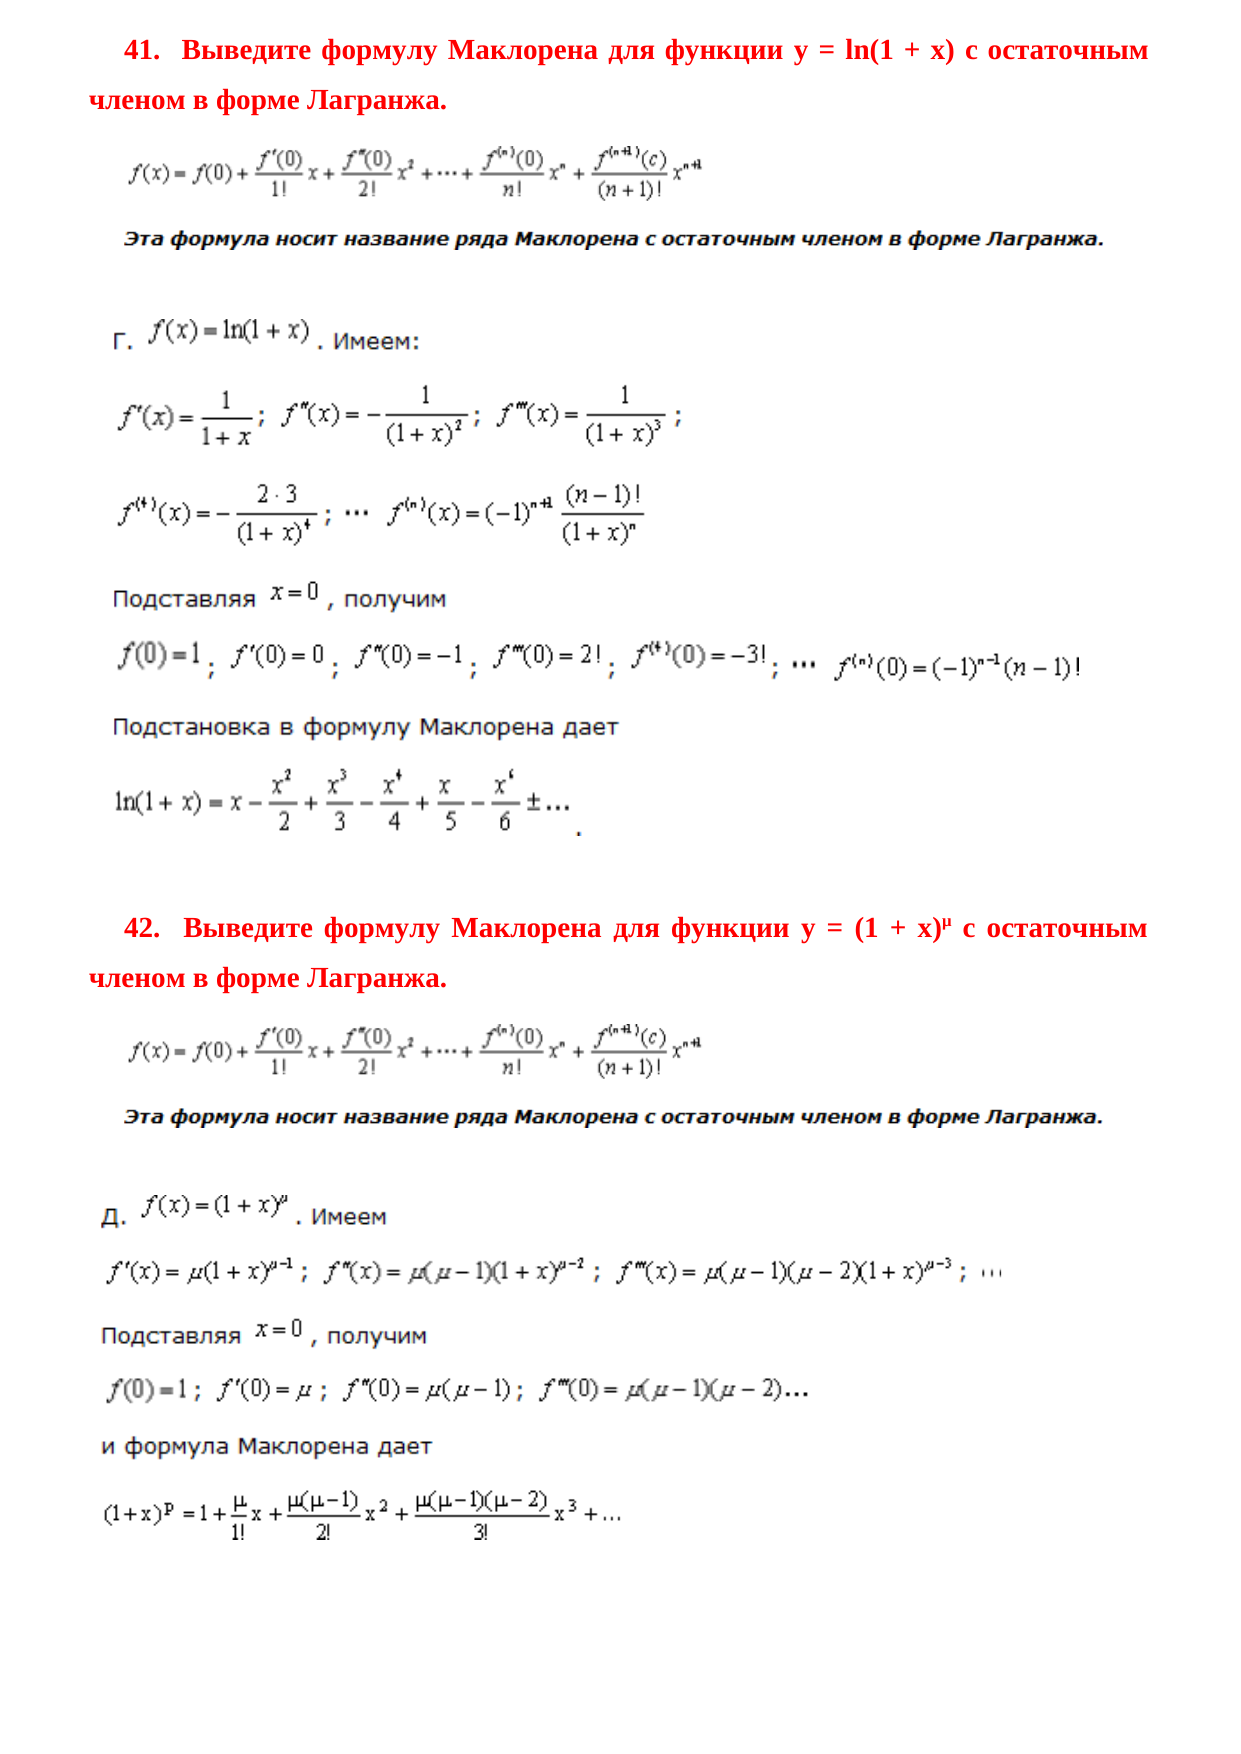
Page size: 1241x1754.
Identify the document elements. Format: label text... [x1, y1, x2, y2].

picture [100, 1195, 1002, 1540]
picture [113, 319, 1079, 836]
picture [123, 1024, 1103, 1128]
list Выведите формулу Маклорена для функции y = (1 + x)μ с остаточным членом в форме Лагранжа. [88, 910, 1152, 994]
picture [123, 146, 1104, 250]
list Выведите формулу Маклорена для функции y = ln(1 + x) с остаточным членом в форме Лагранжа. [88, 32, 1152, 116]
